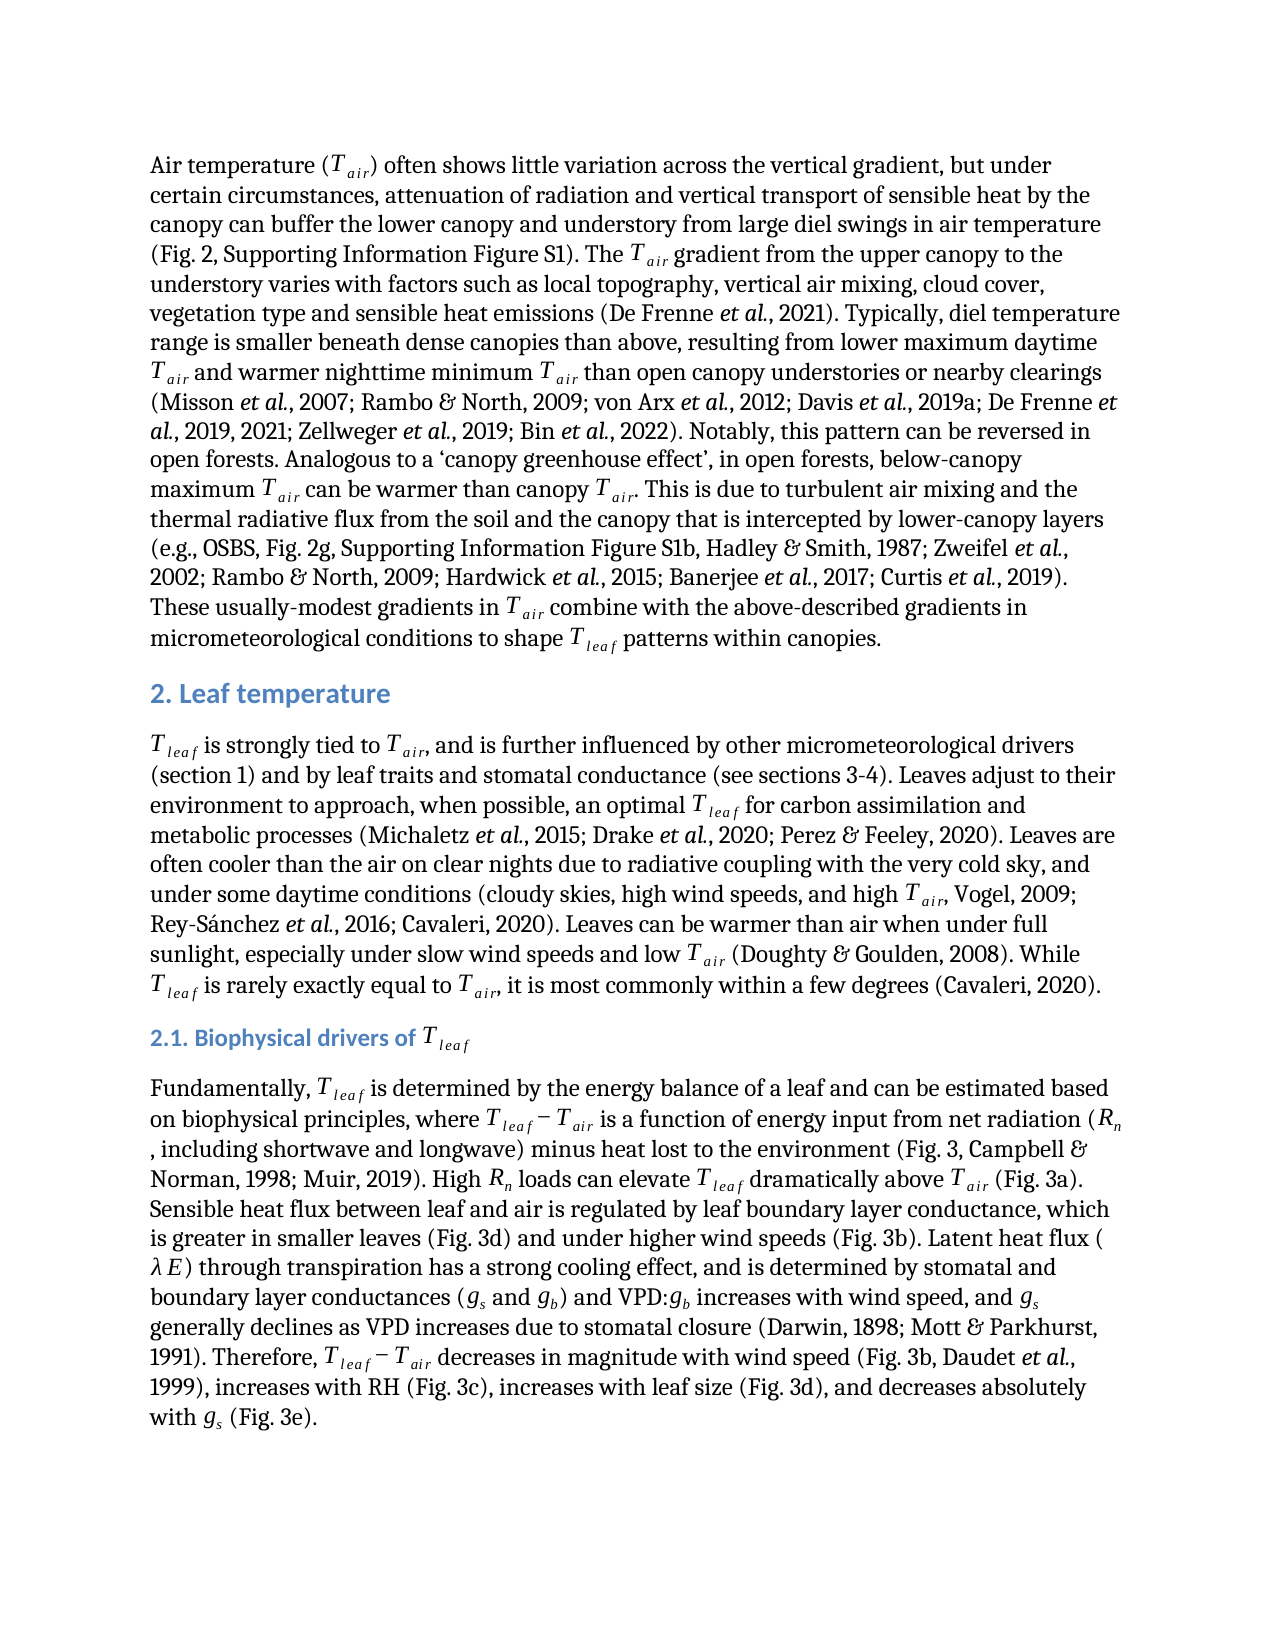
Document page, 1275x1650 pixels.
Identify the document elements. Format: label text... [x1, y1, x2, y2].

text Fundamentally, is determined by the energy balance of a leaf and can be estimated based on biophysical principles, where is a function of energy input from net radiation (, including shortwave and longwave) minus heat lost to the environment (Fig. 3, Campbell & Norman, 1998; Muir, 2019). High loads can elevate dramatically above (Fig. 3a). Sensible heat flux between leaf and air is regulated by leaf boundary layer conductance, which is greater in smaller leaves (Fig. 3d) and under higher wind speeds (Fig. 3b). Latent heat flux () through transpiration has a strong cooling effect, and is determined by stomatal and boundary layer conductances ( and ) and VPD: increases with wind speed, and generally declines as VPD increases due to stomatal closure (Darwin, 1898; Mott & Parkhurst, 1991). Therefore, decreases in magnitude with wind speed (Fig. 3b, Daudet et al., 1999), increases with RH (Fig. 3c), increases with leaf size (Fig. 3d), and decreases absolutely with (Fig. 3e). [150, 1072, 1125, 1433]
subtitle 2.1. Biophysical drivers of [150, 1022, 1125, 1053]
subtitle 2. Leaf temperature [150, 675, 1125, 711]
text is strongly tied to , and is further influenced by other micrometeorological drivers (section 1) and by leaf traits and stomatal conductance (see sections 3-4). Leaves adjust to their environment to approach, when possible, an optimal for carbon assimilation and metabolic processes (Michaletz et al., 2015; Drake et al., 2020; Perez & Feeley, 2020). Leaves are often cooler than the air on clear nights due to radiative coupling with the very cold sky, and under some daytime conditions (cloudy skies, high wind speeds, and high , Vogel, 2009; Rey-Sánchez et al., 2016; Cavaleri, 2020). Leaves can be warmer than air when under full sunlight, especially under slow wind speeds and low (Doughty & Goulden, 2008). While is rarely exactly equal to , it is most commonly within a few degrees (Cavaleri, 2020). [150, 729, 1125, 1001]
text Air temperature () often shows little variation across the vertical gradient, but under certain circumstances, attenuation of radiation and vertical transport of sensible heat by the canopy can buffer the lower canopy and understory from large diel swings in air temperature (Fig. 2, Supporting Information Figure S1). The gradient from the upper canopy to the understory varies with factors such as local topography, vertical air mixing, cloud cover, vegetation type and sensible heat emissions (De Frenne et al., 2021). Typically, diel temperature range is smaller beneath dense canopies than above, resulting from lower maximum daytime and warmer nighttime minimum than open canopy understories or nearby clearings (Misson et al., 2007; Rambo & North, 2009; von Arx et al., 2012; Davis et al., 2019a; De Frenne et al., 2019, 2021; Zellweger et al., 2019; Bin et al., 2022). Notably, this pattern can be reversed in open forests. Analogous to a ‘canopy greenhouse effect’, in open forests, below-canopy maximum can be warmer than canopy . This is due to turbulent air mixing and the thermal radiative flux from the soil and the canopy that is intercepted by lower-canopy layers (e.g., OSBS, Fig. 2g, Supporting Information Figure S1b, Hadley & Smith, 1987; Zweifel et al., 2002; Rambo & North, 2009; Hardwick et al., 2015; Banerjee et al., 2017; Curtis et al., 2019). These usually-modest gradients in combine with the above-described gradients in micrometeorological conditions to shape patterns within canopies. [150, 150, 1125, 654]
